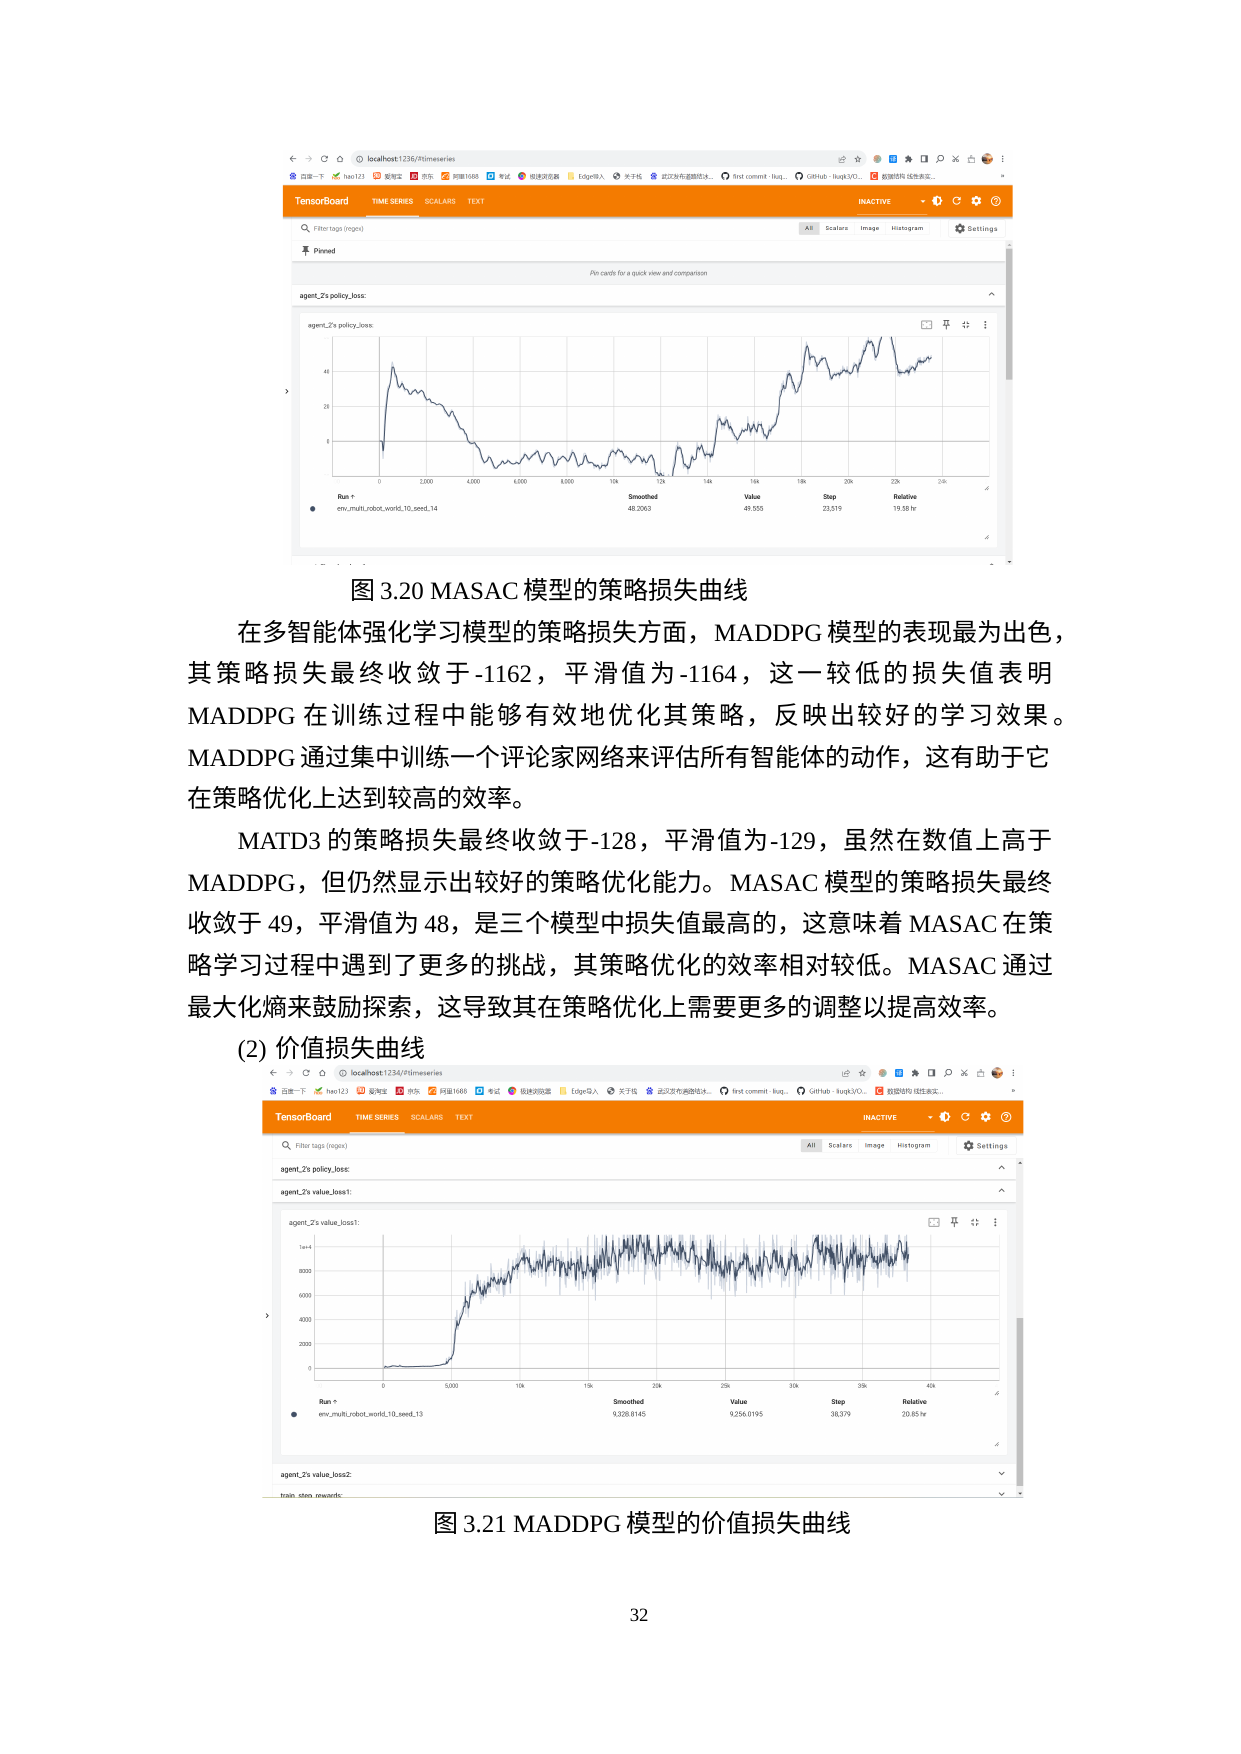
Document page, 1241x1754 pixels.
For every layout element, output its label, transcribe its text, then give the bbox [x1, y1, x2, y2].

text 图3.21 MADDPG模型的价值损失曲线 [187, 1498, 1053, 1539]
text 图3.20 MASAC模型的策略损失曲线 [187, 565, 1053, 607]
picture [262, 1065, 1024, 1498]
text 在多智能体强化学习模型的策略损失方面，MADDPG模型的表现最为出色，其策略损失最终收敛于-1162，平滑值为-1164，这一较低的损失值表明MADDPG在训练过程中能够有效地优化其策略，反映出较好的学习效果。MADDPG通过集中训练一个评论家网络来评估所有智能体的动作，这有助于它在策略优化上达到较高的效率。 [187, 607, 1053, 815]
picture [282, 150, 1013, 565]
text MATD3的策略损失最终收敛于-128，平滑值为-129，虽然在数值上高于MADDPG，但仍然显示出较好的策略优化能力。MASAC模型的策略损失最终收敛于49，平滑值为48，是三个模型中损失值最高的，这意味着MASAC在策略学习过程中遇到了更多的挑战，其策略优化的效率相对较低。MASAC通过最大化熵来鼓励探索，这导致其在策略优化上需要更多的调整以提高效率。 [187, 815, 1053, 1023]
list 价值损失曲线 [237, 1023, 1053, 1065]
